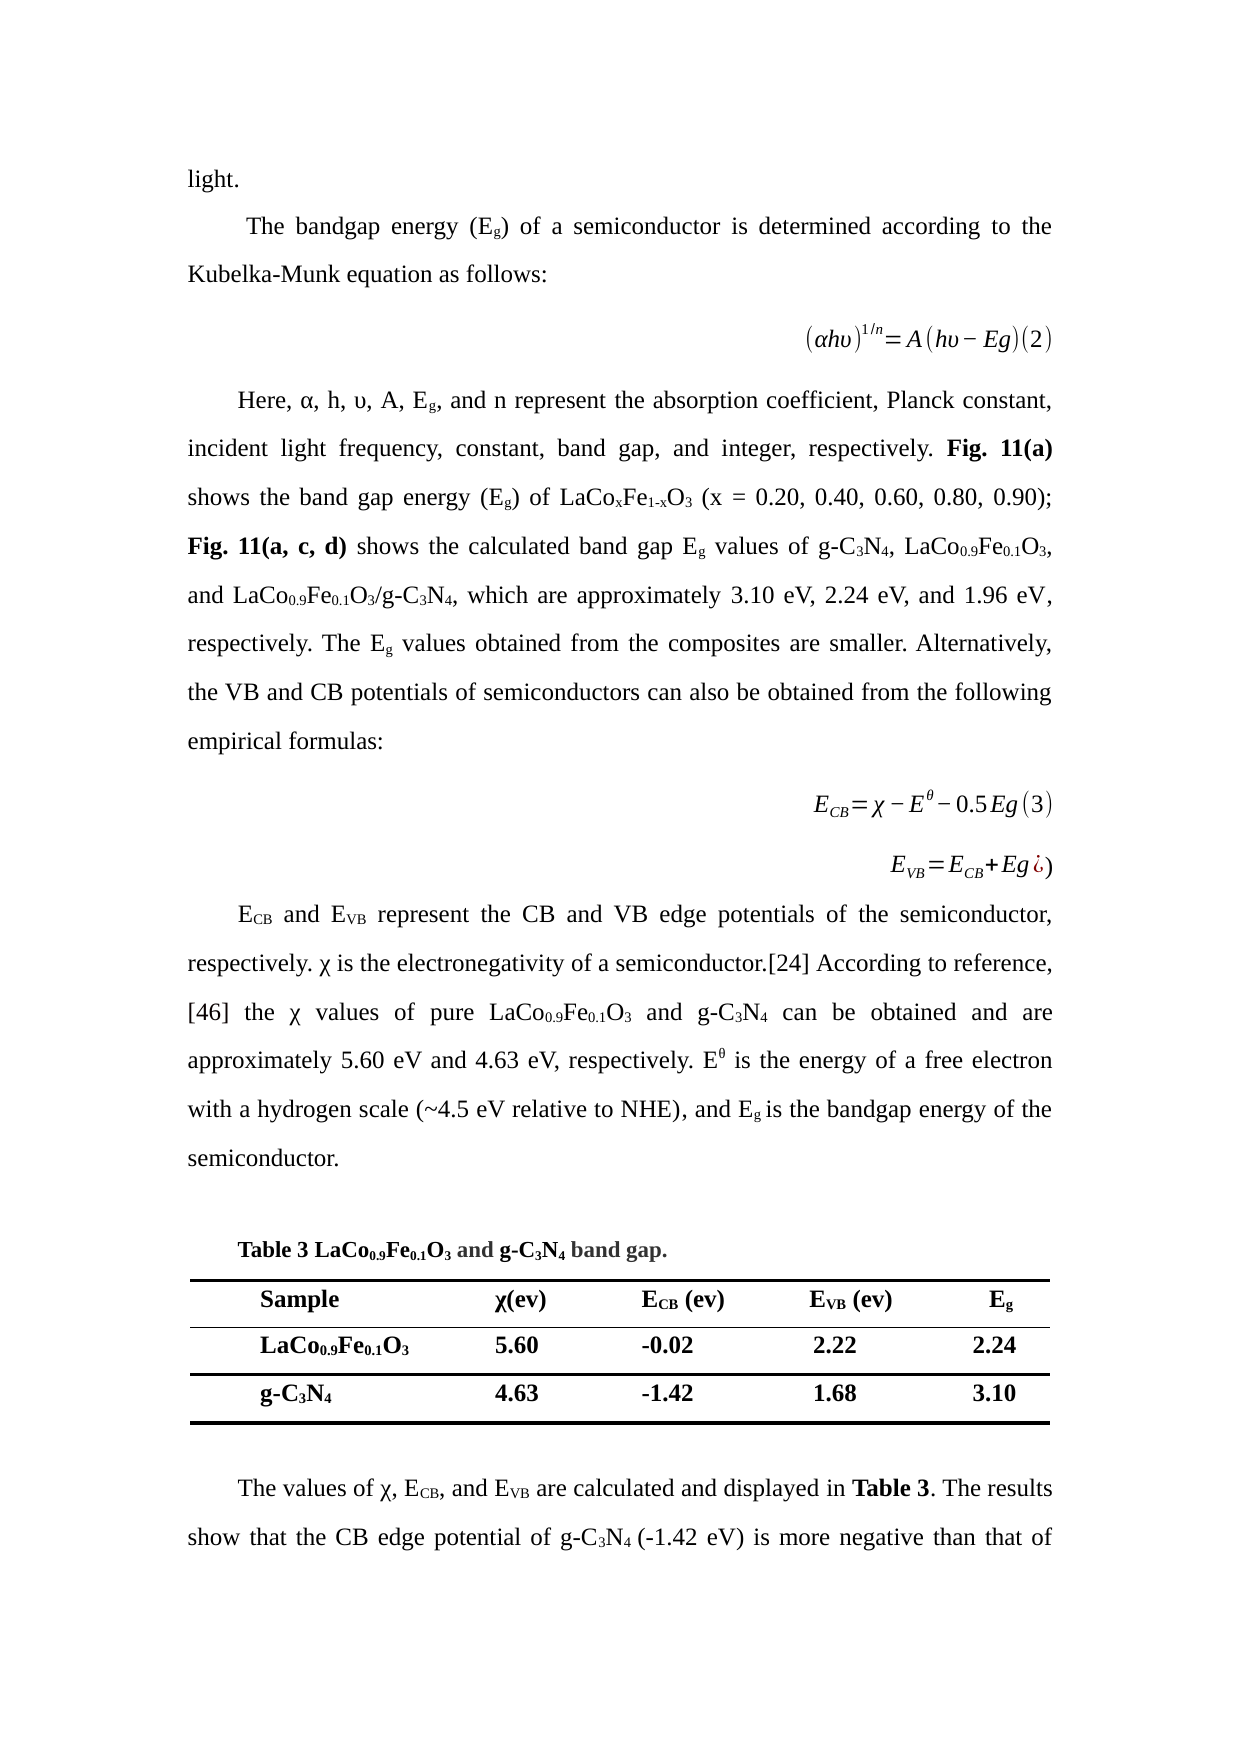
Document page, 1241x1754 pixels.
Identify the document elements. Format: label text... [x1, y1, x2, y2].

table_header χ(ev) [425, 1282, 572, 1327]
table_cell 2.24 [903, 1328, 1050, 1373]
text ) [187, 850, 1053, 883]
text ECB and EVB represent the CB and VB edge potentials of the semiconductor, respectively. χ is the electronegativity of a semiconductor.[24] According to reference,[46] the χ values of pure LaCo0.9Fe0.1O3 and g-C3N4 can be obtained and are approximately 5.60 eV and 4.63 eV, respectively. Eθ is the energy of a free electron with a hydrogen scale (~4.5 eV relative to NHE), and Eg is the bandgap energy of the semiconductor. [187, 897, 1053, 1173]
text Table 3 LaCo0.9Fe0.1O3 and g-C3N4 band gap. [187, 1233, 1053, 1266]
table_cell 5.60 [425, 1328, 572, 1373]
table_cell -1.42 [572, 1376, 743, 1421]
table_cell 3.10 [903, 1376, 1050, 1421]
table_header Sample [190, 1282, 425, 1327]
table_cell LaCo0.9Fe0.1O3 [190, 1328, 425, 1373]
text The bandgap energy (Eg) of a semiconductor is determined according to the Kubelka-Munk equation as follows: [187, 209, 1053, 290]
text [187, 162, 1053, 194]
table_header ECB (ev) [572, 1282, 760, 1327]
table_cell 2.22 [743, 1328, 903, 1373]
text Here, α, h, υ, A, Eg, and n represent the absorption coefficient, Planck constant, incident light frequency, constant, band gap, and integer, respectively. Fig. 11(a) shows the band gap energy (Eg) of LaCoxFe1-xO3 (x = 0.20, 0.40, 0.60, 0.80, 0.90); Fig. 11(a, c, d) shows the calculated band gap Eg values of g-C3N4, LaCo0.9Fe0.1O3, and LaCo0.9Fe0.1O3/g-C3N4, which are approximately 3.10 eV, 2.24 eV, and 1.96 eV, respectively. The Eg values obtained from the composites are smaller. Alternatively, the VB and CB potentials of semiconductors can also be obtained from the following empirical formulas: [187, 383, 1053, 757]
table_cell g-C3N4 [190, 1376, 425, 1421]
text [187, 1471, 1053, 1553]
table_cell 4.63 [425, 1376, 572, 1421]
table_cell -0.02 [572, 1328, 743, 1373]
table_header Eg [919, 1282, 1050, 1327]
table_header EVB (ev) [760, 1282, 919, 1327]
table_cell 1.68 [743, 1376, 903, 1421]
